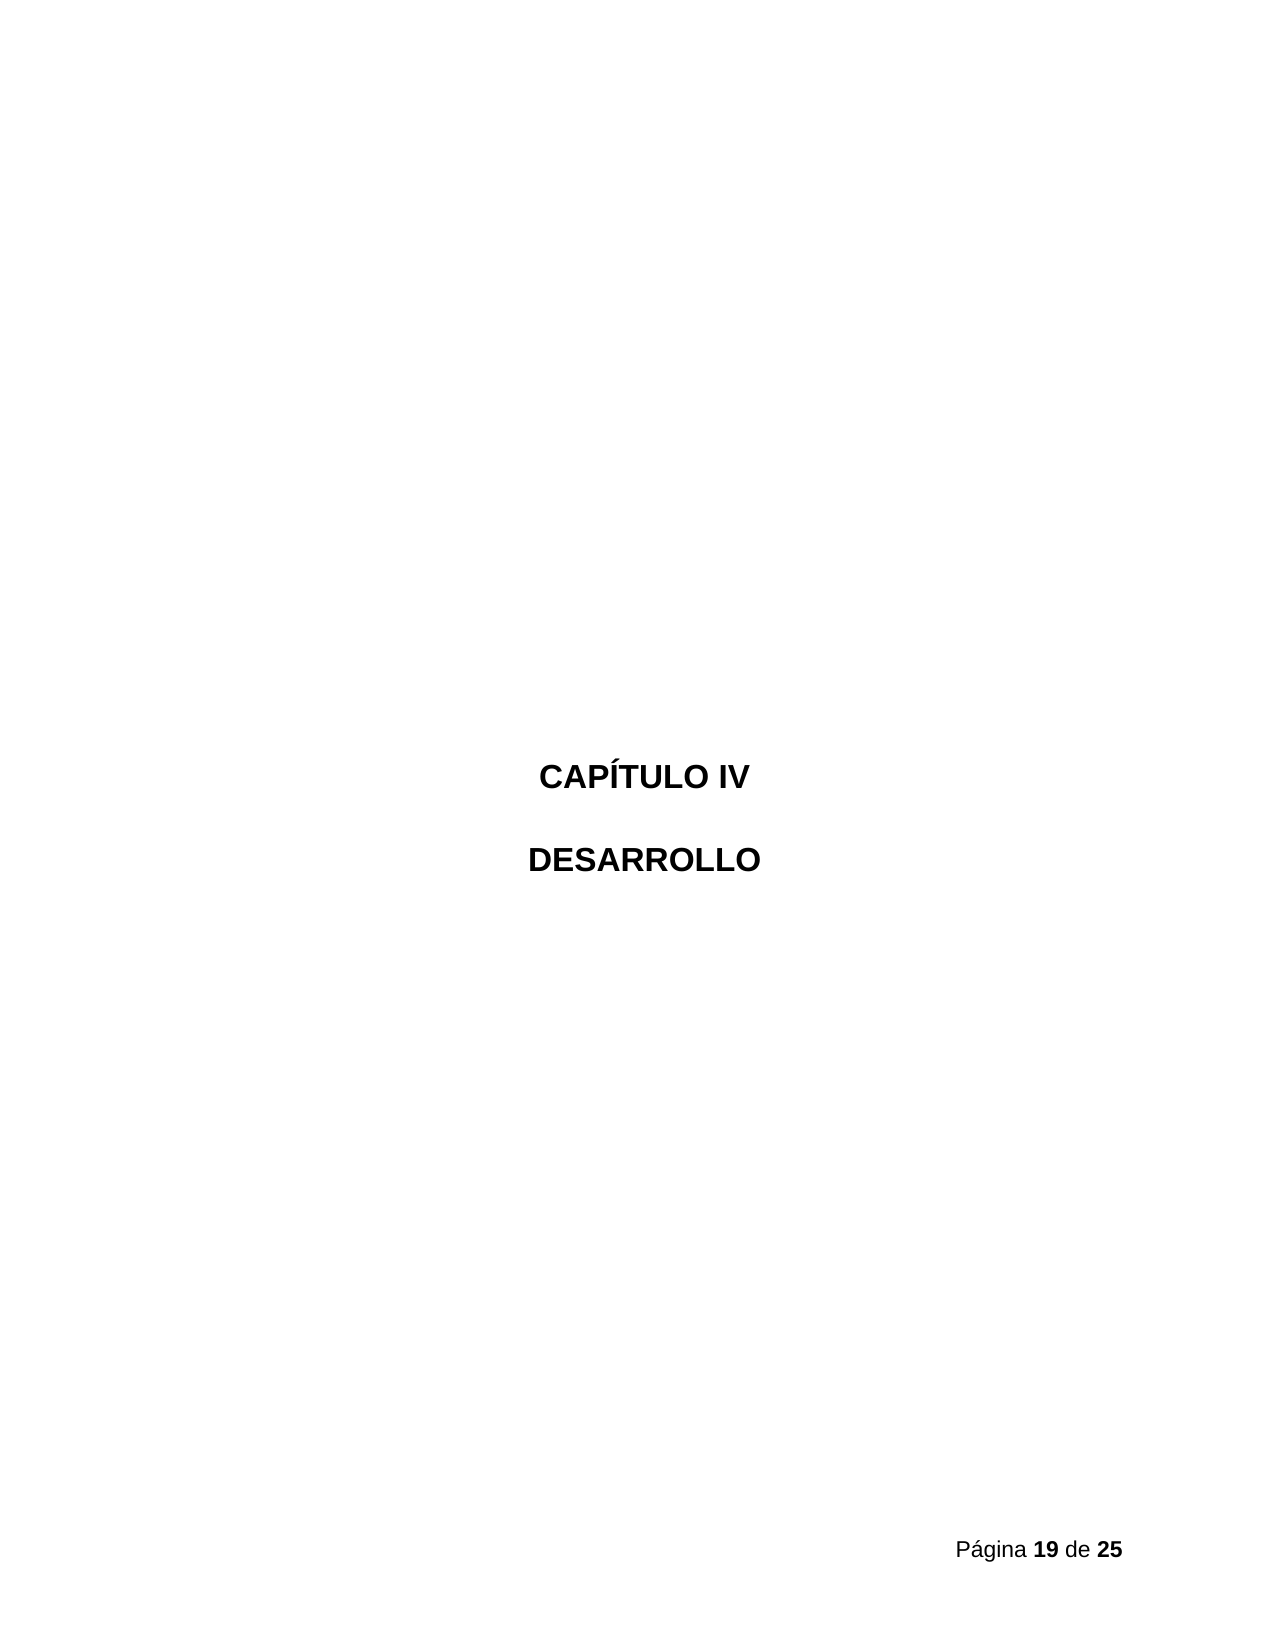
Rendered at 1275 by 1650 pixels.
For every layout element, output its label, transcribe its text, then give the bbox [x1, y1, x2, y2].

subtitle CAPÍTULO IV [167, 757, 1122, 796]
subtitle DESARROLLO [167, 840, 1122, 878]
